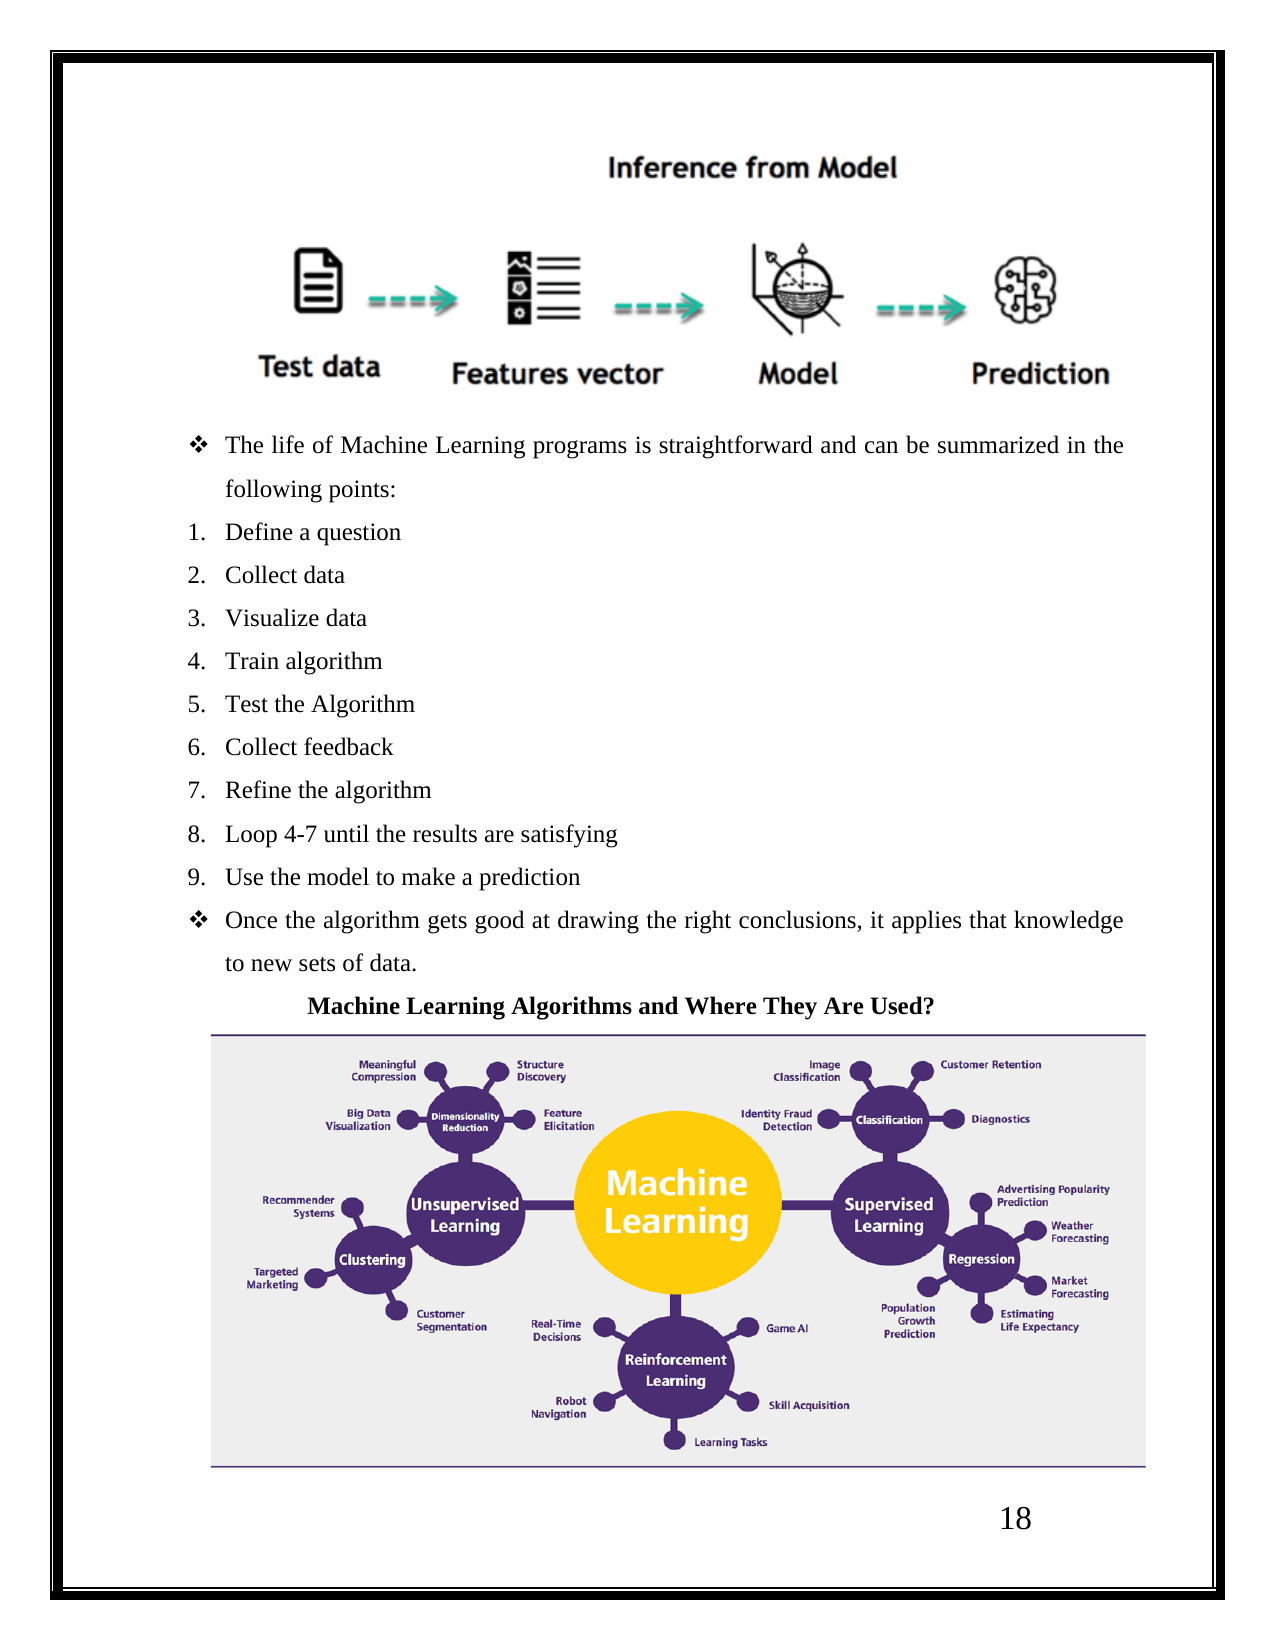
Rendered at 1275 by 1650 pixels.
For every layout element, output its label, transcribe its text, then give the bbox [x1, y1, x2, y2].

list Train algorithm [187, 646, 1125, 675]
list The life of Machine Learning programs is straightforward and can be summarized in the following points: [187, 431, 1125, 502]
list Collect data [187, 560, 1125, 589]
list Test the Algorithm [187, 689, 1125, 718]
picture [210, 1034, 1151, 1470]
list Define a question [187, 517, 1125, 546]
list Loop 4-7 until the results are satisfying [187, 819, 1125, 847]
list Collect feedback [187, 732, 1125, 761]
list Visualize data [187, 603, 1125, 632]
list Use the model to make a prediction [187, 862, 1125, 891]
list Once the algorithm gets good at drawing the right conclusions, it applies that knowledge to new sets of data. [187, 905, 1125, 977]
text Machine Learning Algorithms and Where They Are Used? [211, 991, 1032, 1020]
picture [210, 150, 1151, 412]
list Refine the algorithm [187, 776, 1125, 804]
